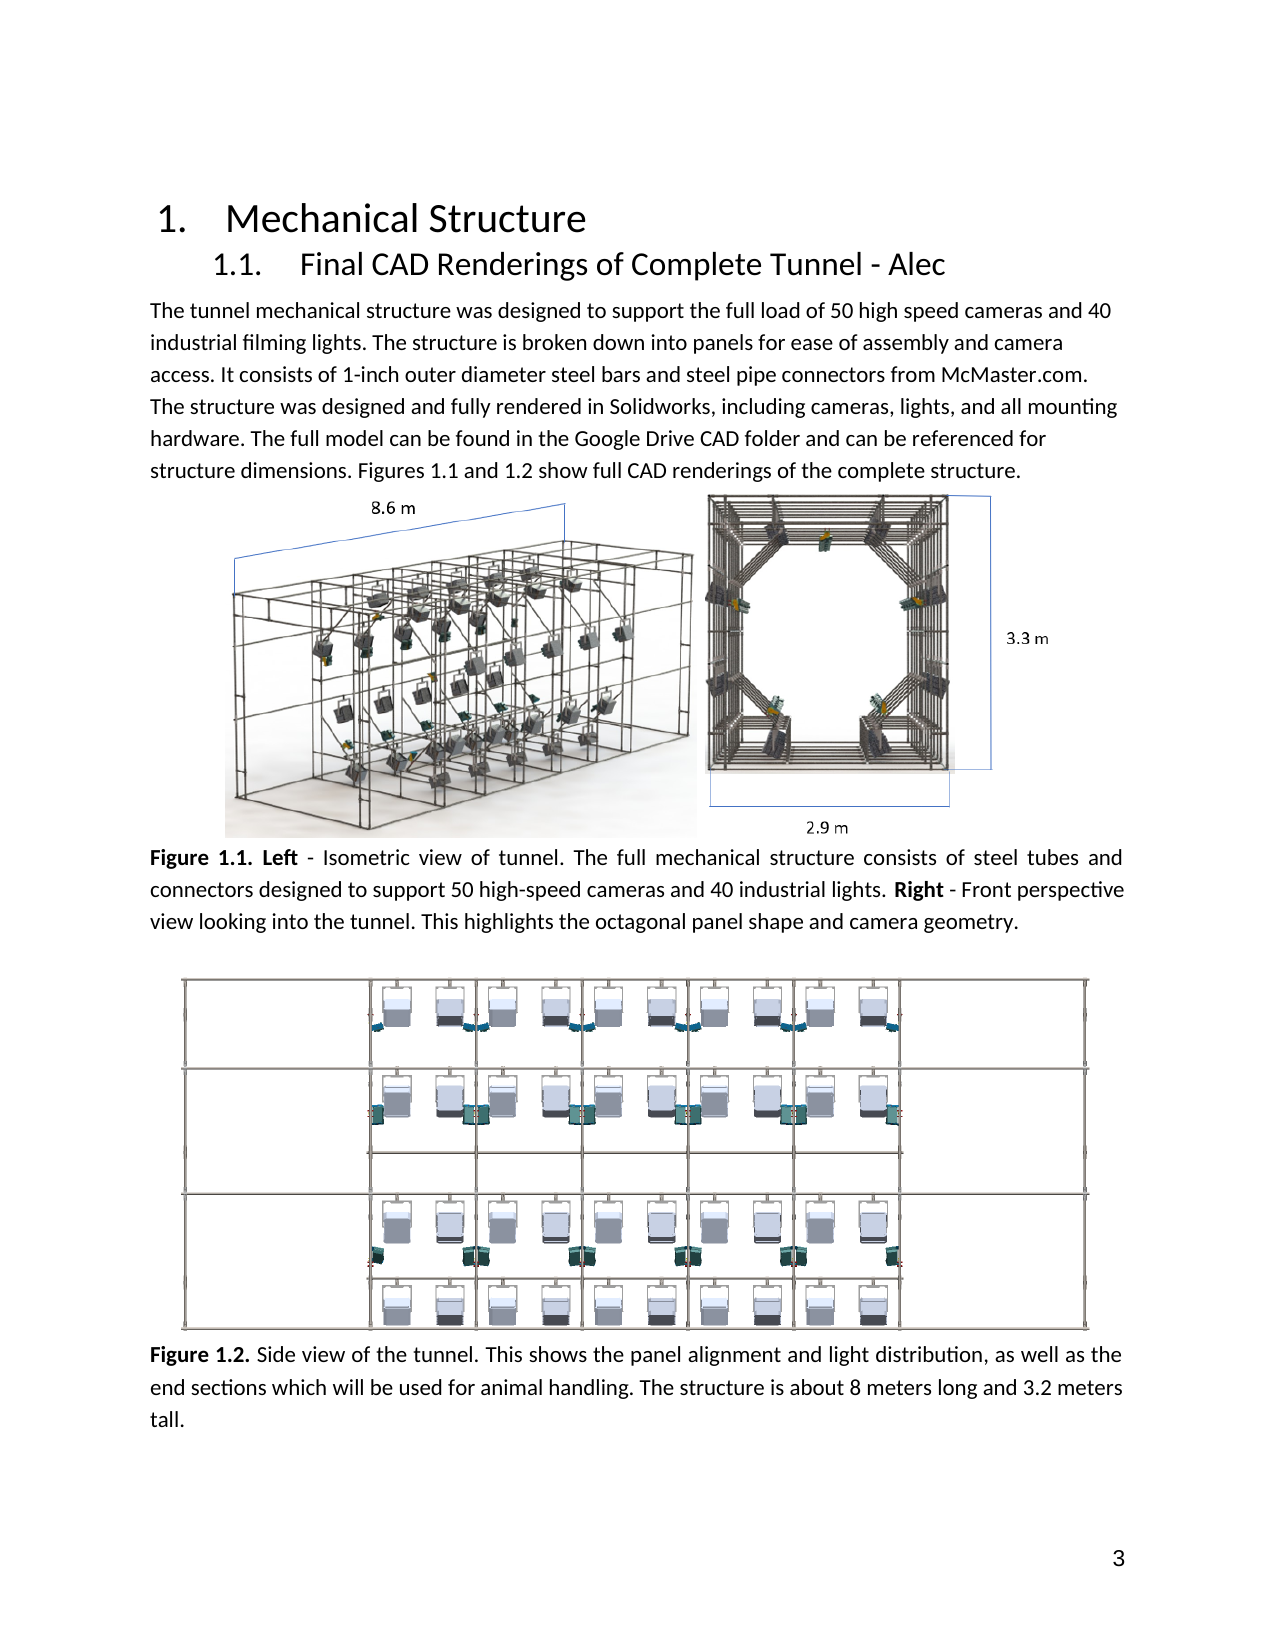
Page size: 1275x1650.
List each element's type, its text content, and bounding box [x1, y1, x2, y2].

picture [223, 488, 1052, 839]
picture [176, 971, 1099, 1337]
text Figure 1.2. Side view of the tunnel. This shows the panel alignment and light distribution, as well as the end sections which will be used for animal handling. The structure is about 8 meters long and 3.2 meters tall. [150, 1341, 1125, 1433]
text Figure 1.1. Left - Isometric view of tunnel. The full mechanical structure consists of steel tubes and connectors designed to support 50 high-speed cameras and 40 industrial lights. Right - Front perspective view looking into the tunnel. This highlights the octagonal panel shape and camera geometry. [150, 843, 1125, 935]
subtitle Final CAD Renderings of Complete Tunnel - Alec [262, 242, 1125, 283]
subtitle Mechanical Structure [187, 192, 1125, 242]
text The tunnel mechanical structure was designed to support the full load of 50 high speed cameras and 40 industrial filming lights. The structure is broken down into panels for ease of assembly and camera access. It consists of 1-inch outer diameter steel bars and steel pipe connectors from McMaster.com. The structure was designed and fully rendered in Solidworks, including cameras, lights, and all mounting hardware. The full model can be found in the Google Drive CAD folder and can be referenced for structure dimensions. Figures 1.1 and 1.2 show full CAD renderings of the complete structure. [150, 296, 1125, 485]
